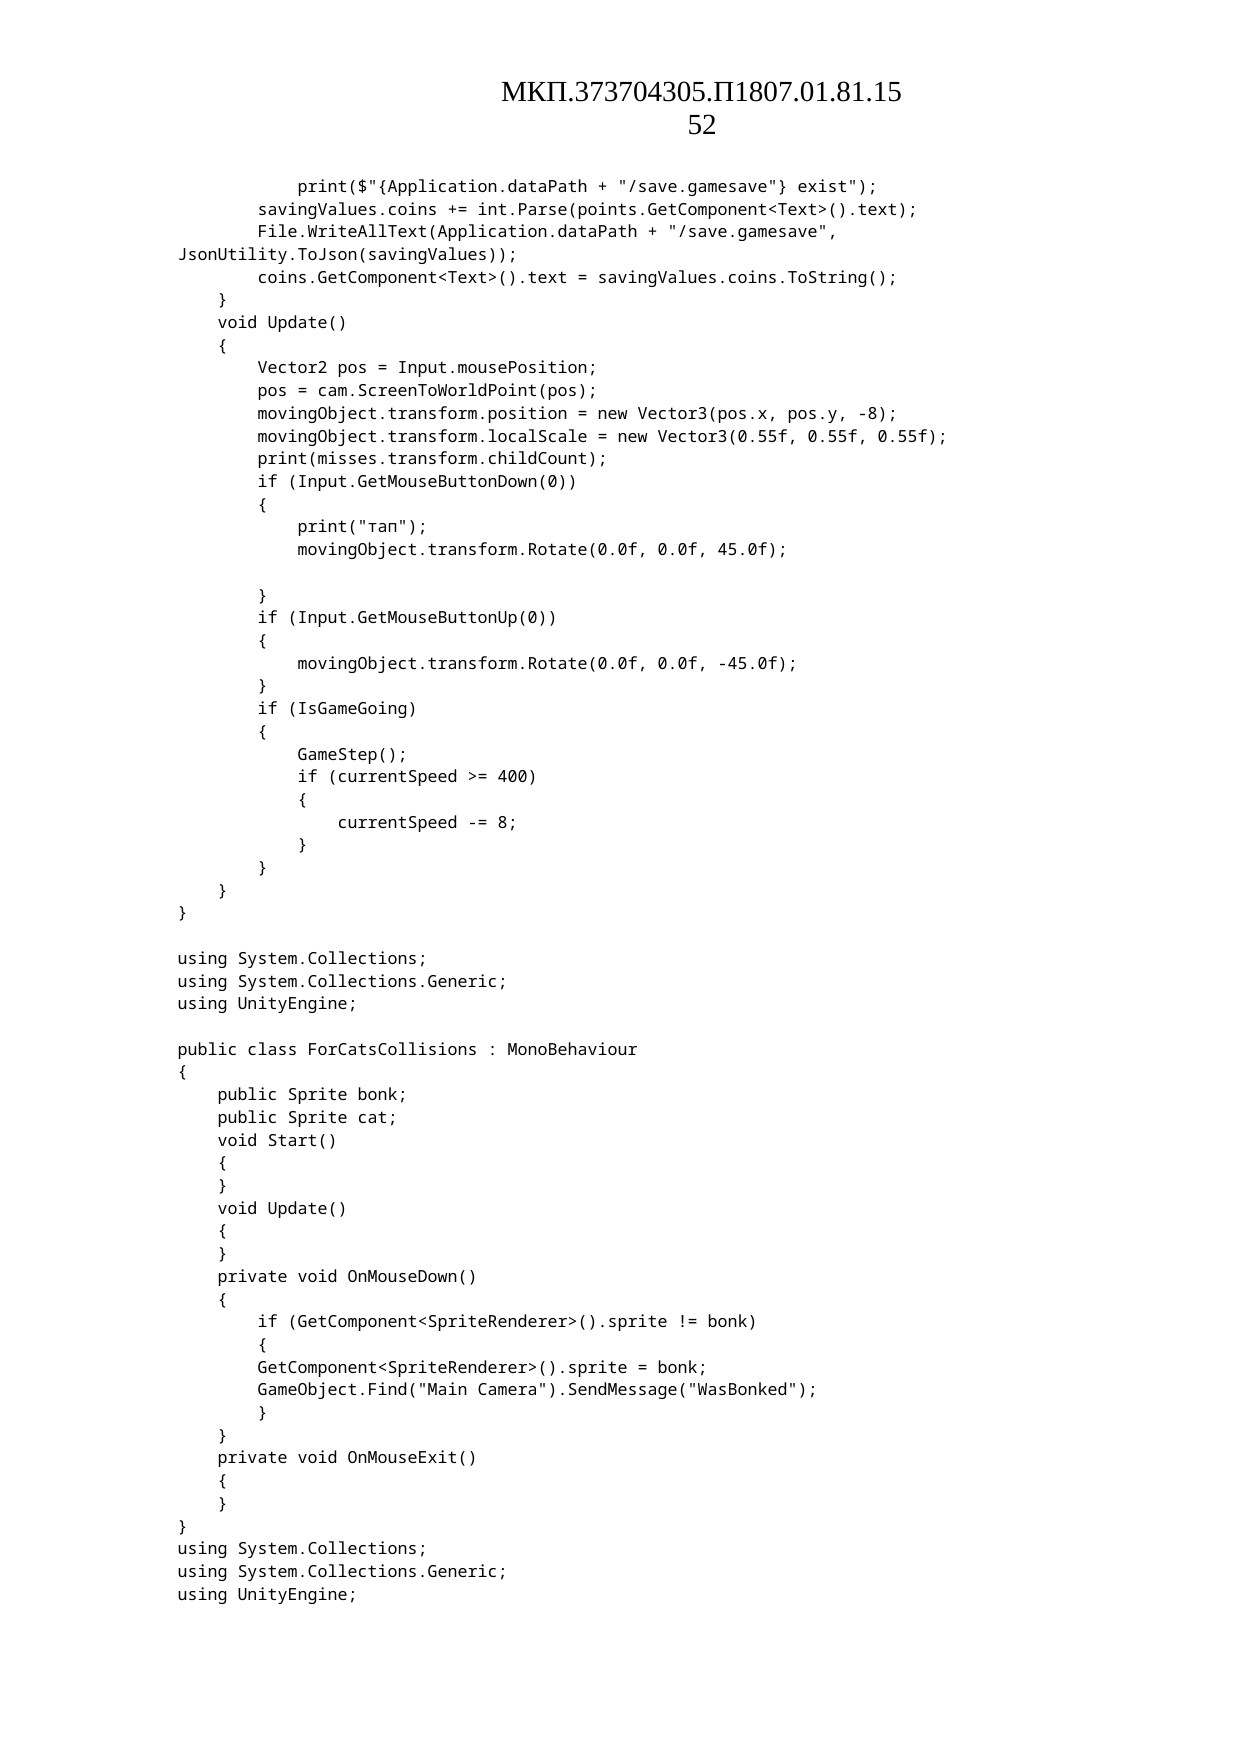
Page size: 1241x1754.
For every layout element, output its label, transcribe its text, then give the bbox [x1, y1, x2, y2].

text } [177, 583, 1152, 606]
text using System.Collections; [177, 1537, 1152, 1559]
text using System.Collections.Generic; [177, 969, 1152, 992]
text coins.GetComponent<Text>().text = savingValues.coins.ToString(); [177, 265, 1152, 288]
text GetComponent<SpriteRenderer>().sprite = bonk; [177, 1355, 1152, 1378]
text pos = cam.ScreenToWorldPoint(pos); [177, 379, 1152, 401]
text } [177, 833, 1152, 856]
text { [177, 1469, 1152, 1491]
text { [177, 1332, 1152, 1355]
text } [177, 901, 1152, 924]
text { [177, 628, 1152, 651]
text { [177, 333, 1152, 356]
text movingObject.transform.Rotate(0.0f, 0.0f, -45.0f); [177, 651, 1152, 674]
text print("тап"); [177, 515, 1152, 538]
text { [177, 787, 1152, 810]
text } [177, 1514, 1152, 1537]
text Vector2 pos = Input.mousePosition; [177, 356, 1152, 379]
text movingObject.transform.Rotate(0.0f, 0.0f, 45.0f); [177, 538, 1152, 560]
text movingObject.transform.localScale = new Vector3(0.55f, 0.55f, 0.55f); [177, 424, 1152, 447]
text { [177, 1287, 1152, 1310]
text GameStep(); [177, 742, 1152, 765]
text using System.Collections.Generic; [177, 1559, 1152, 1582]
text { [177, 1060, 1152, 1083]
text if (Input.GetMouseButtonUp(0)) [177, 606, 1152, 628]
text if (Input.GetMouseButtonDown(0)) [177, 469, 1152, 492]
text print($"{Application.dataPath + "/save.gamesave"} exist"); [177, 174, 1152, 197]
text } [177, 1401, 1152, 1423]
text } [177, 1242, 1152, 1264]
text } [177, 1491, 1152, 1514]
text { [177, 1219, 1152, 1242]
text using UnityEngine; [177, 1582, 1152, 1605]
text using UnityEngine; [177, 992, 1152, 1014]
text GameObject.Find("Main Camera").SendMessage("WasBonked"); [177, 1378, 1152, 1401]
text void Update() [177, 1196, 1152, 1219]
text if (IsGameGoing) [177, 697, 1152, 719]
text } [177, 674, 1152, 697]
text } [177, 878, 1152, 901]
text private void OnMouseExit() [177, 1446, 1152, 1469]
text public class ForCatsCollisions : MonoBehaviour [177, 1037, 1152, 1060]
text } [177, 1173, 1152, 1196]
text File.WriteAllText(Application.dataPath + "/save.gamesave", JsonUtility.ToJson(savingValues)); [177, 220, 1152, 265]
text savingValues.coins += int.Parse(points.GetComponent<Text>().text); [177, 197, 1152, 220]
text if (GetComponent<SpriteRenderer>().sprite != bonk) [177, 1310, 1152, 1332]
text print(misses.transform.childCount); [177, 447, 1152, 469]
text currentSpeed -= 8; [177, 810, 1152, 833]
text { [177, 719, 1152, 742]
text } [177, 856, 1152, 878]
text public Sprite bonk; [177, 1083, 1152, 1105]
text } [177, 288, 1152, 311]
text using System.Collections; [177, 946, 1152, 969]
text } [177, 1423, 1152, 1446]
text void Start() [177, 1128, 1152, 1151]
text { [177, 1151, 1152, 1173]
text movingObject.transform.position = new Vector3(pos.x, pos.y, -8); [177, 401, 1152, 424]
text public Sprite cat; [177, 1105, 1152, 1128]
text void Update() [177, 311, 1152, 333]
text { [177, 492, 1152, 515]
text if (currentSpeed >= 400) [177, 765, 1152, 787]
text private void OnMouseDown() [177, 1264, 1152, 1287]
